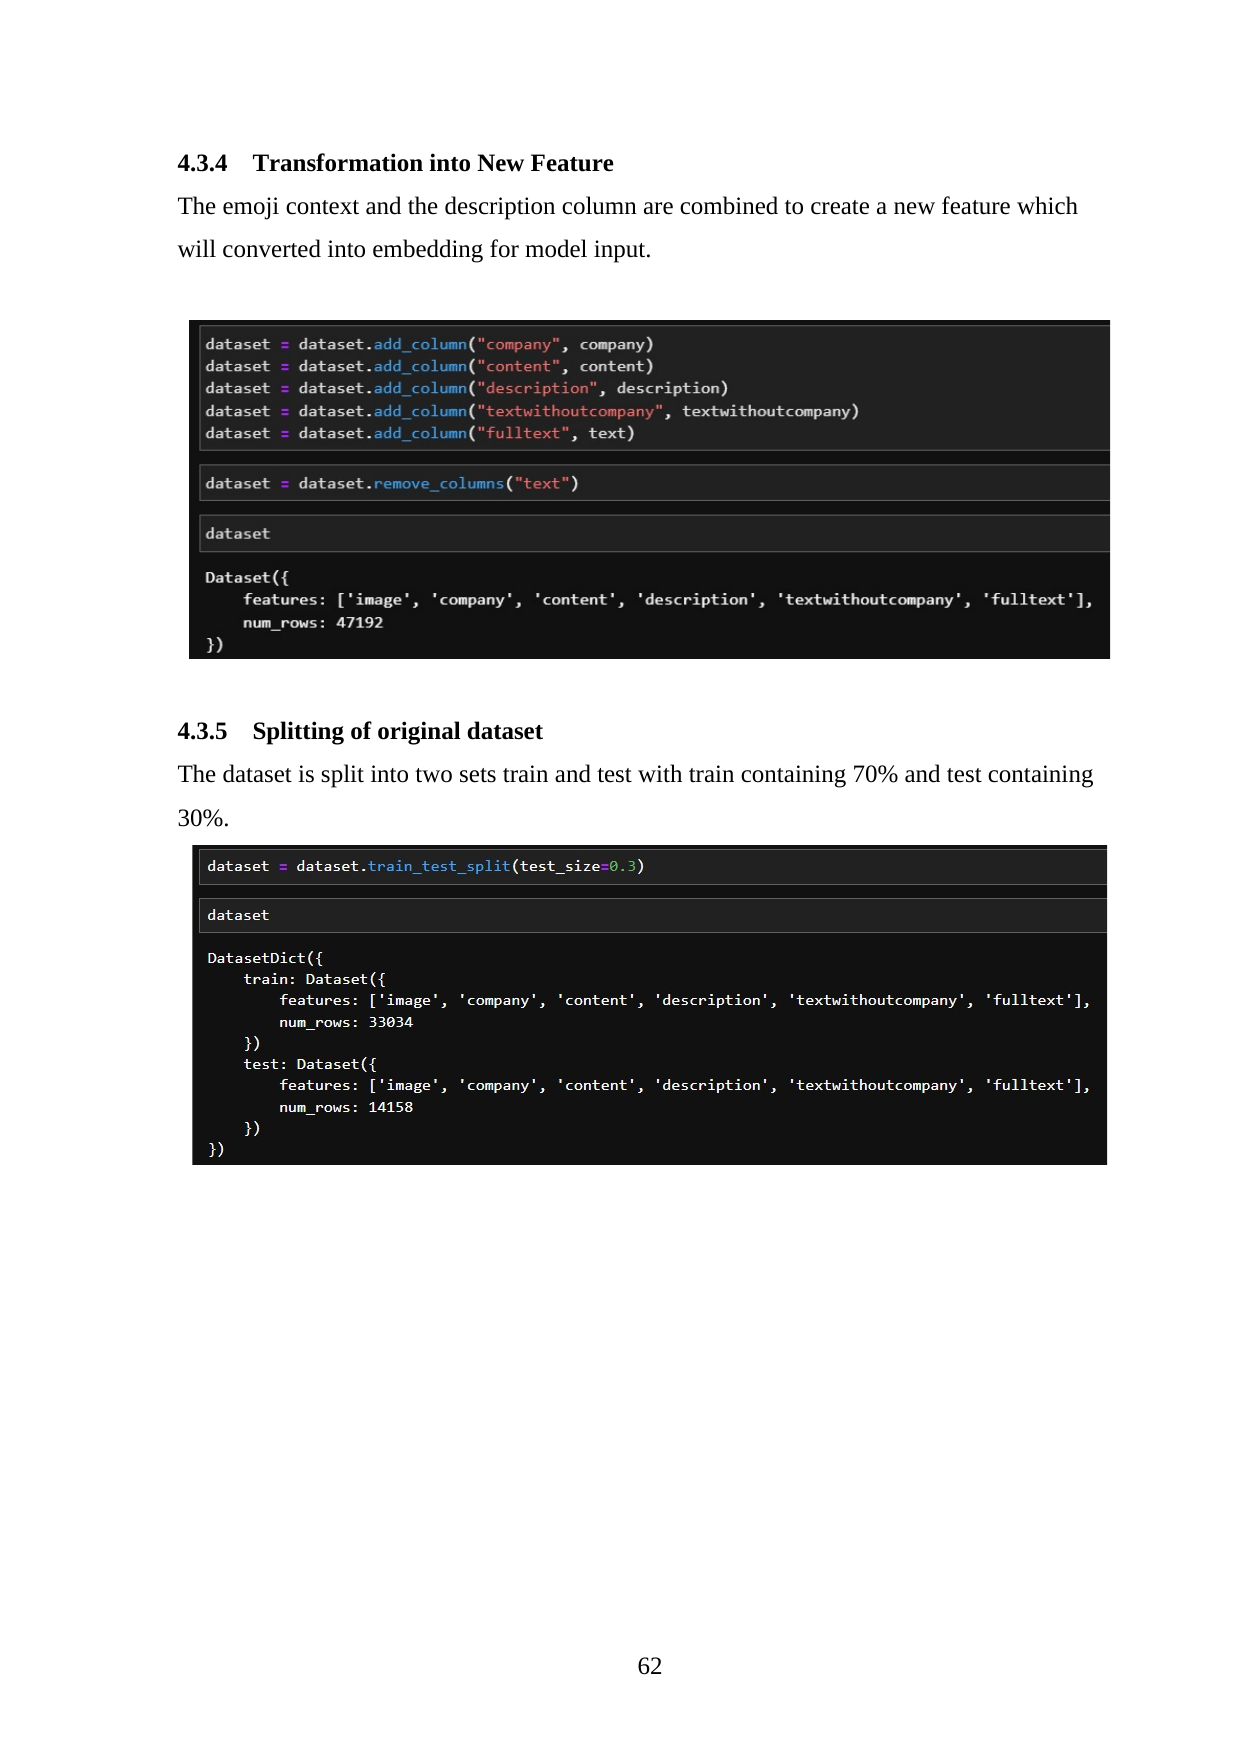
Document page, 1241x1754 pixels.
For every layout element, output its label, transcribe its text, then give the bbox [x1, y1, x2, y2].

picture [192, 845, 1108, 1165]
text The dataset is split into two sets train and test with train containing 70% and test containing 30%. [177, 759, 1122, 831]
text 4.3.4 Transformation into New Feature [177, 148, 1004, 176]
text 4.3.5 Splitting of original dataset [177, 716, 1004, 745]
picture [189, 320, 1111, 659]
text The emoji context and the description column are combined to create a new feature which will converted into embedding for model input. [177, 191, 1122, 263]
